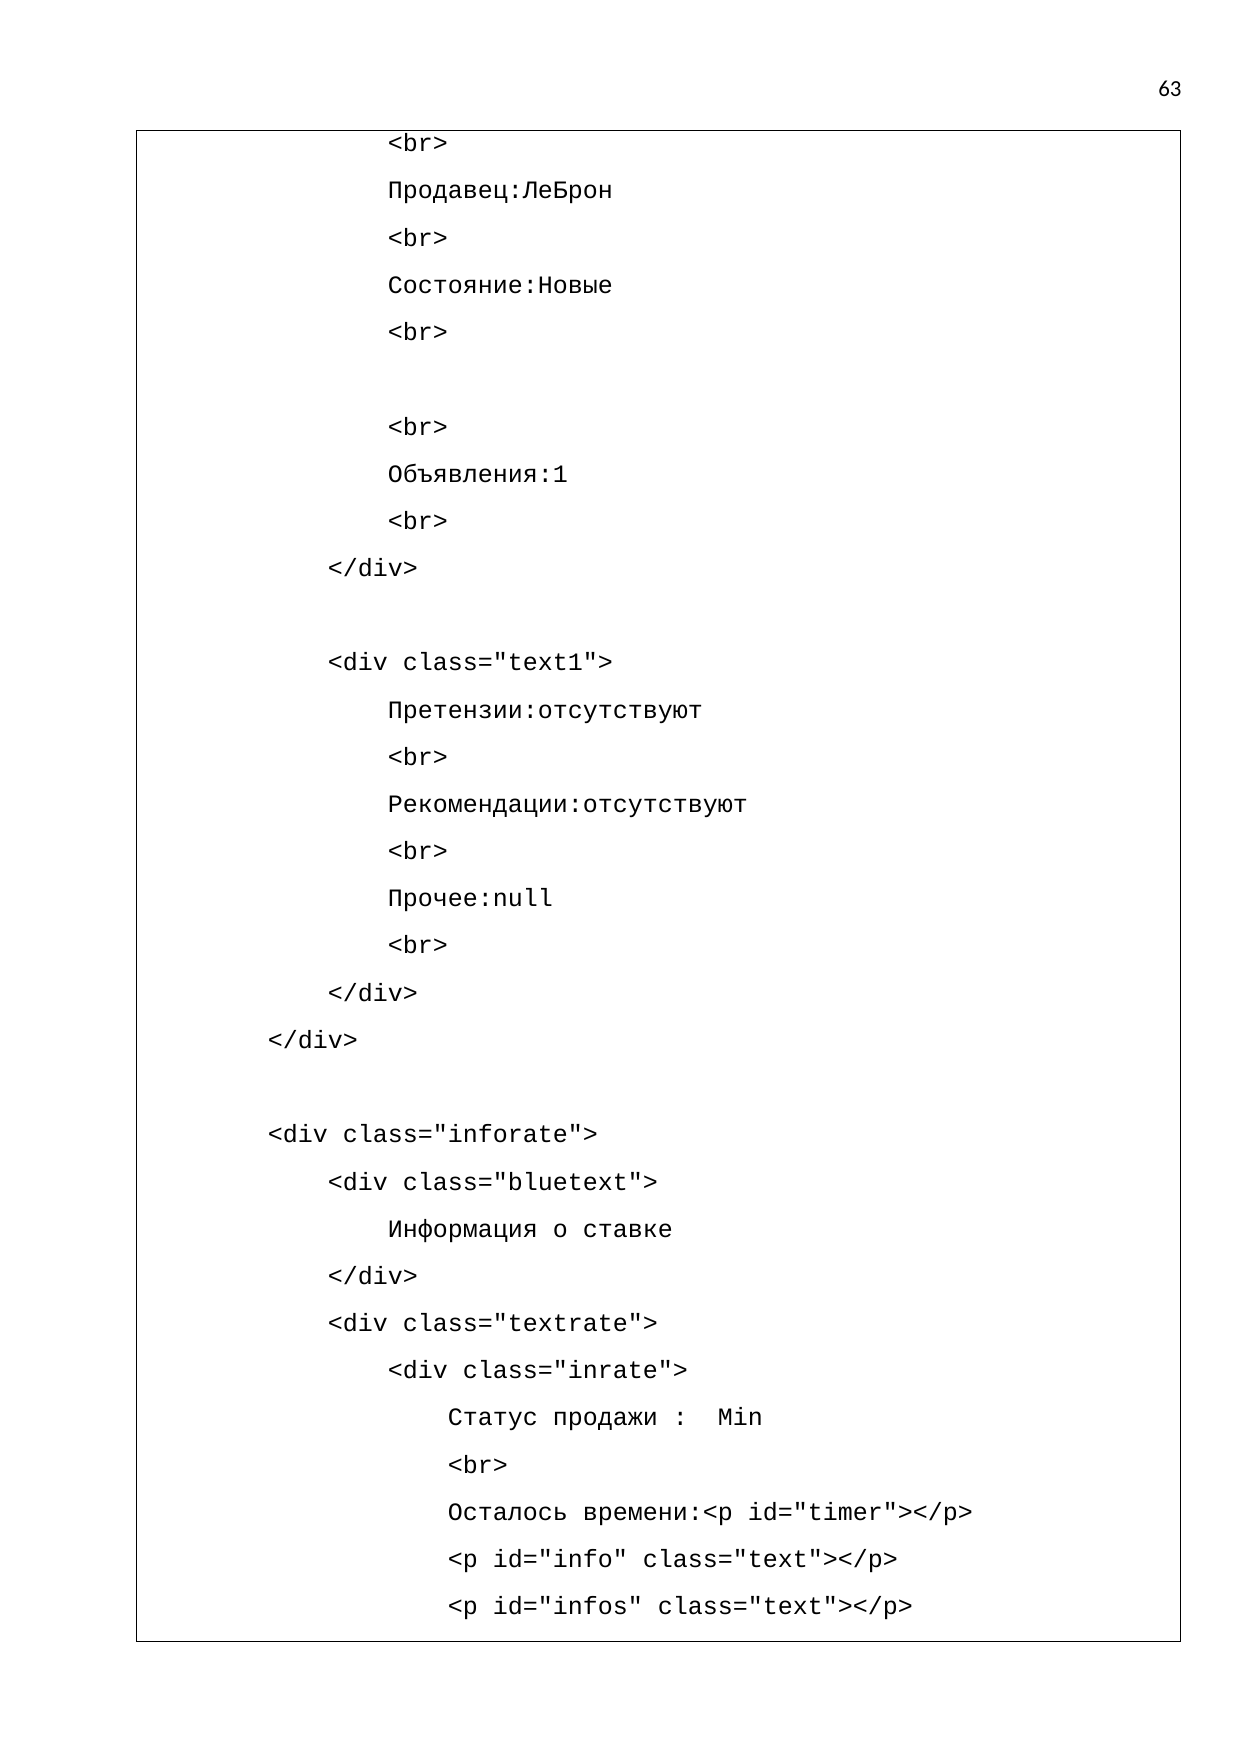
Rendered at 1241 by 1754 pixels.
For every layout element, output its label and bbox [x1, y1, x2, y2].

table_header [137, 131, 1180, 1641]
